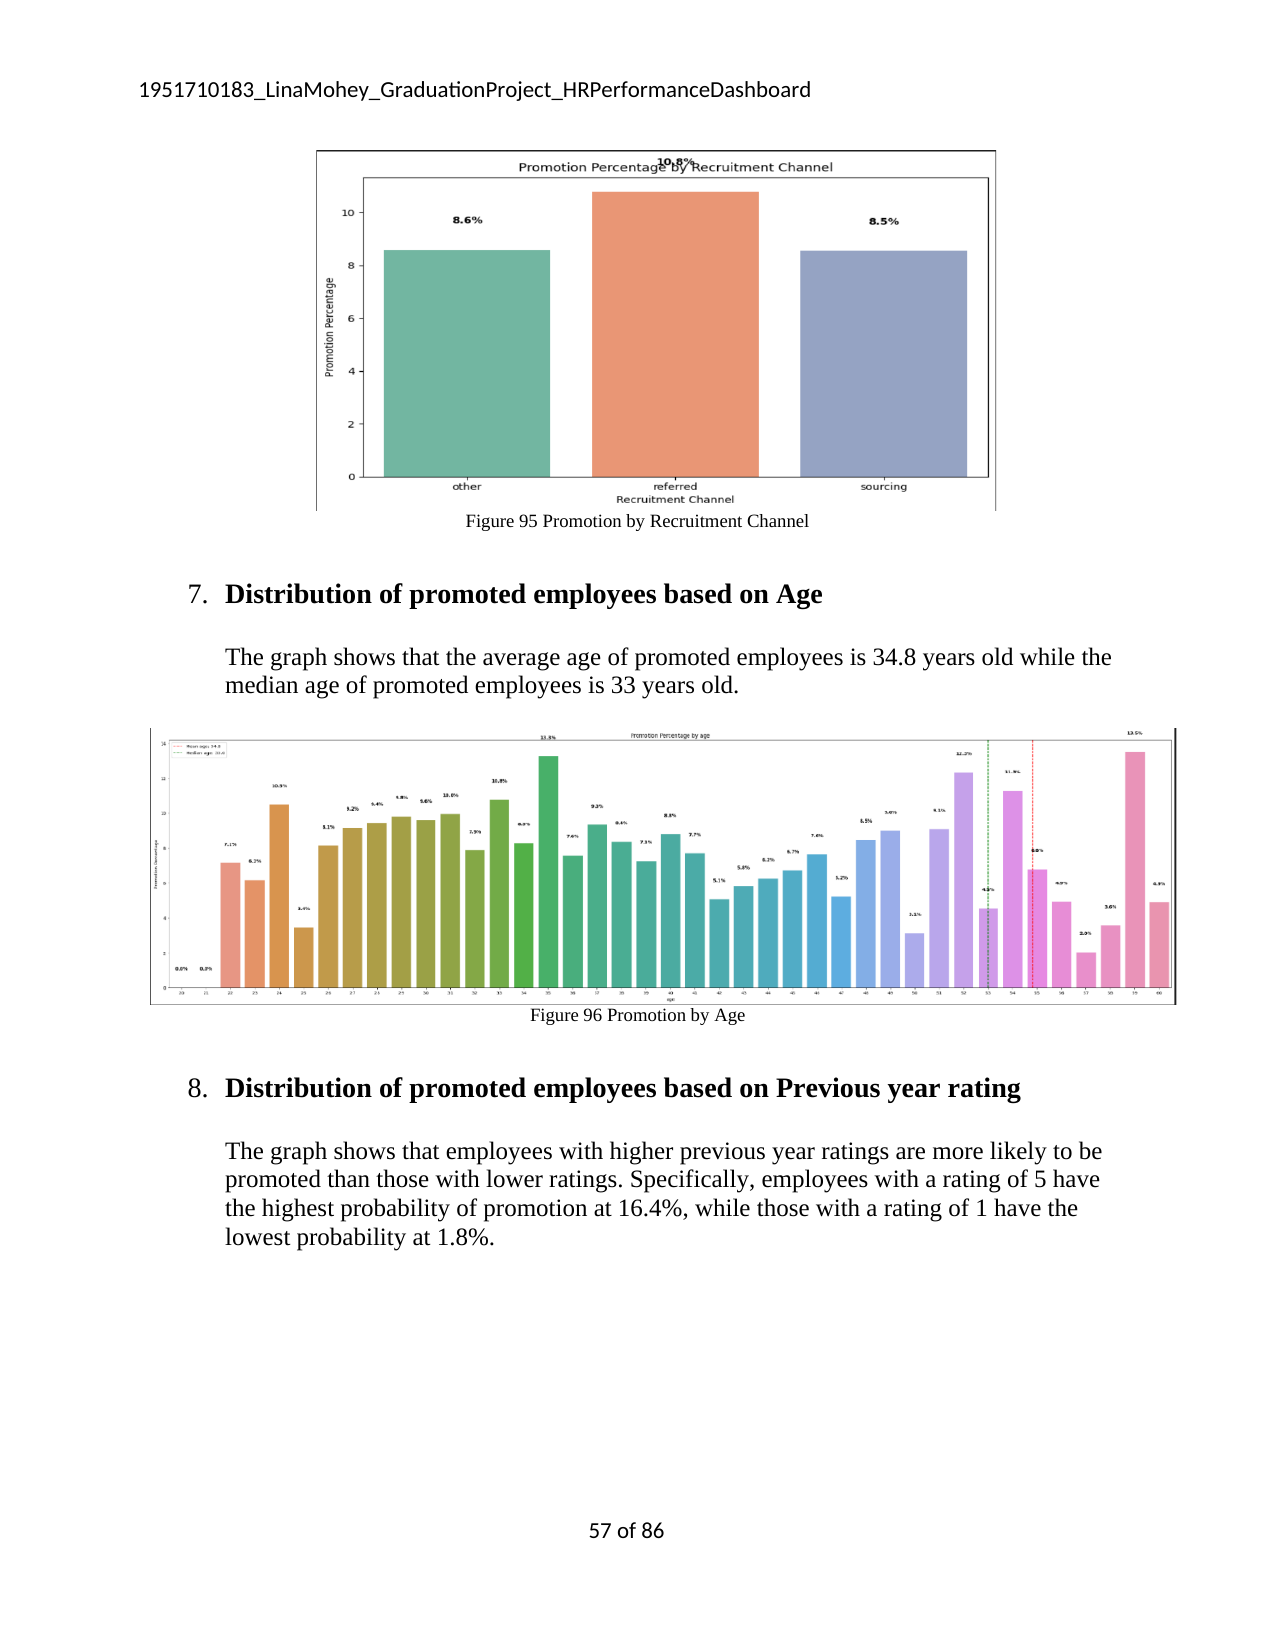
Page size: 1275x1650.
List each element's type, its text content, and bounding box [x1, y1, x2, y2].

list Distribution of promoted employees based on Age [187, 577, 1125, 609]
picture [150, 728, 1177, 1005]
text Figure 95 Promotion by Recruitment Channel [150, 510, 1125, 532]
picture [316, 150, 997, 511]
list Distribution of promoted employees based on Previous year rating [187, 1071, 1125, 1103]
text Figure 96 Promotion by Age [150, 1005, 1125, 1026]
text The graph shows that employees with higher previous year ratings are more likely to be promoted than those with lower ratings. Specifically, employees with a rating of 5 have the highest probability of promotion at 16.4%, while those with a rating of 1 have the lowest probability at 1.8%. [225, 1136, 1125, 1251]
text The graph shows that the average age of promoted employees is 34.8 years old while the median age of promoted employees is 33 years old. [225, 642, 1125, 699]
